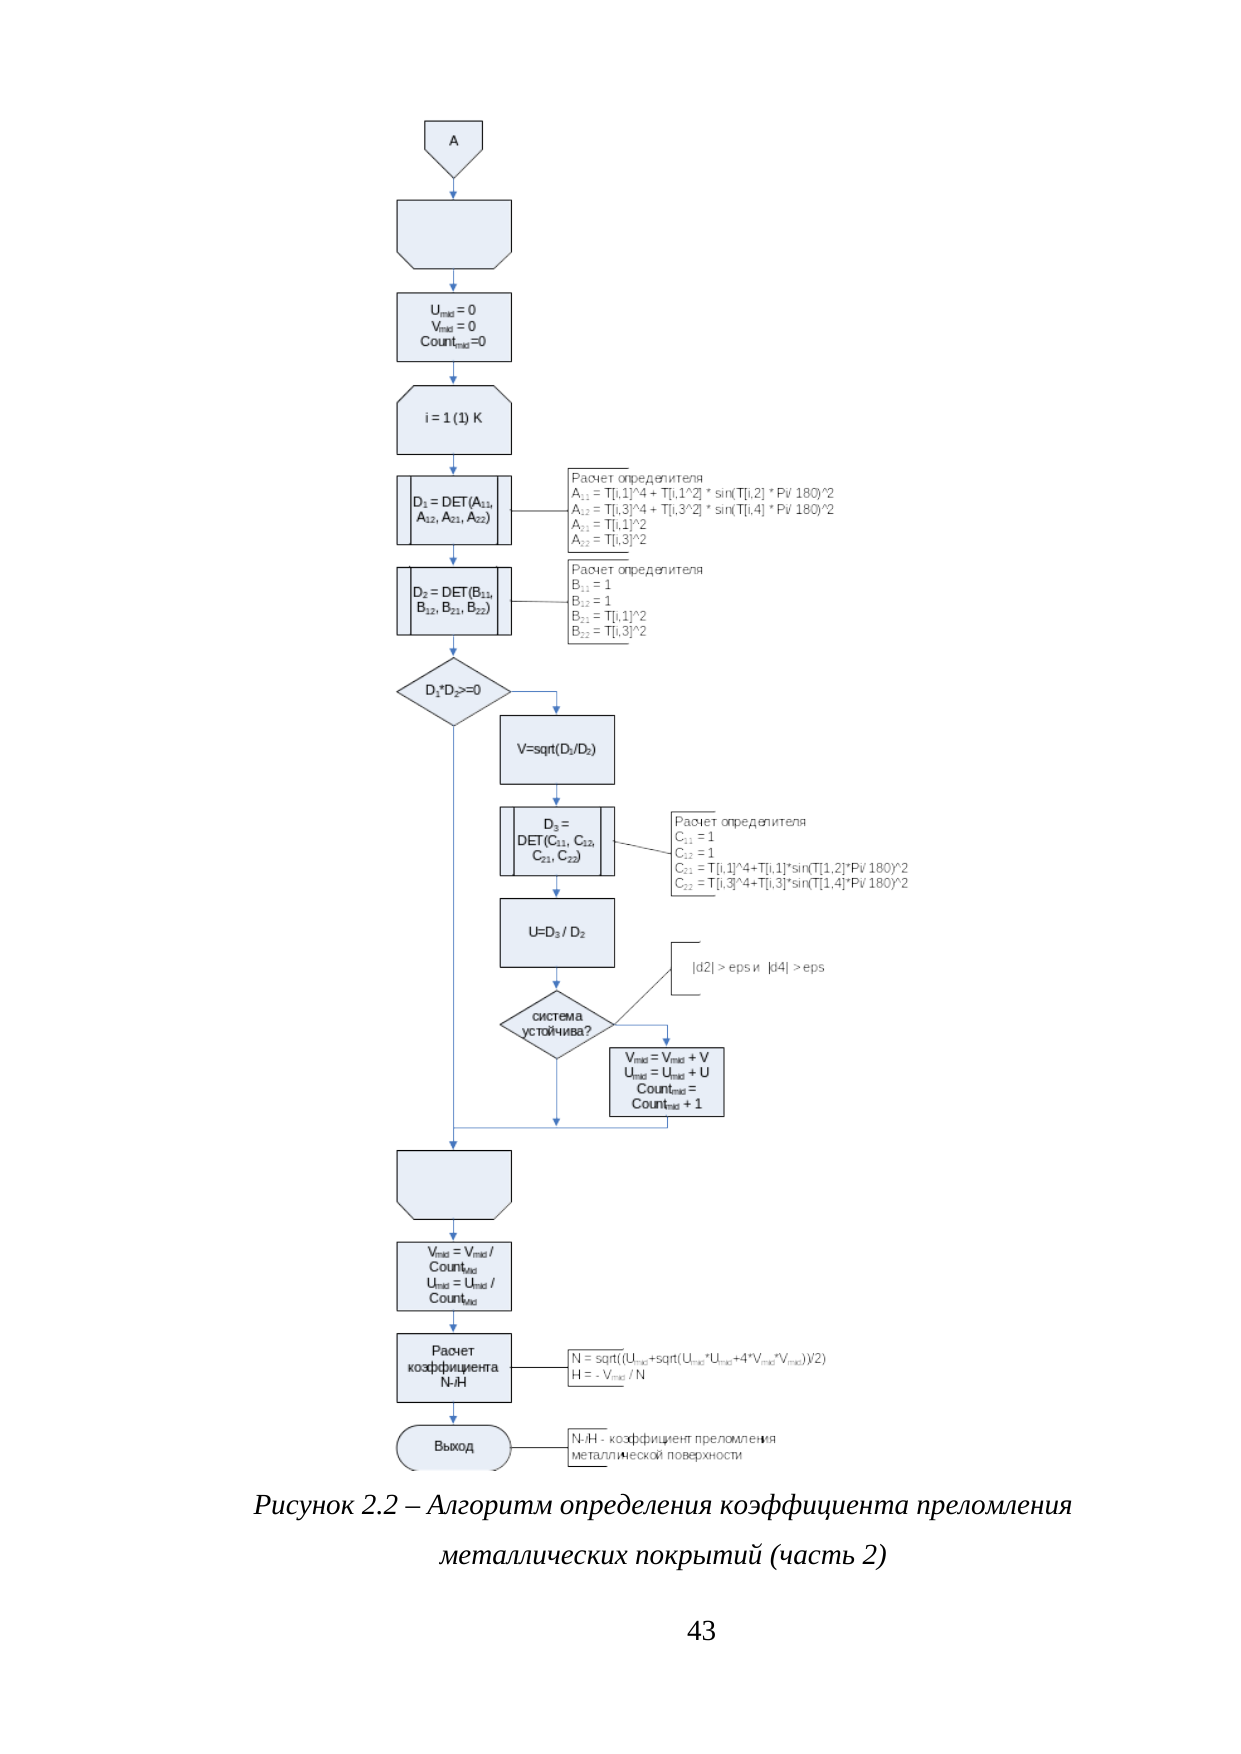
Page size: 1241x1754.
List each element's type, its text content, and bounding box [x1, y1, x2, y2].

text Рисунок 2.2 – Алгоритм определения коэффициента преломления металлических покрытий (часть 2) [177, 1487, 1152, 1571]
